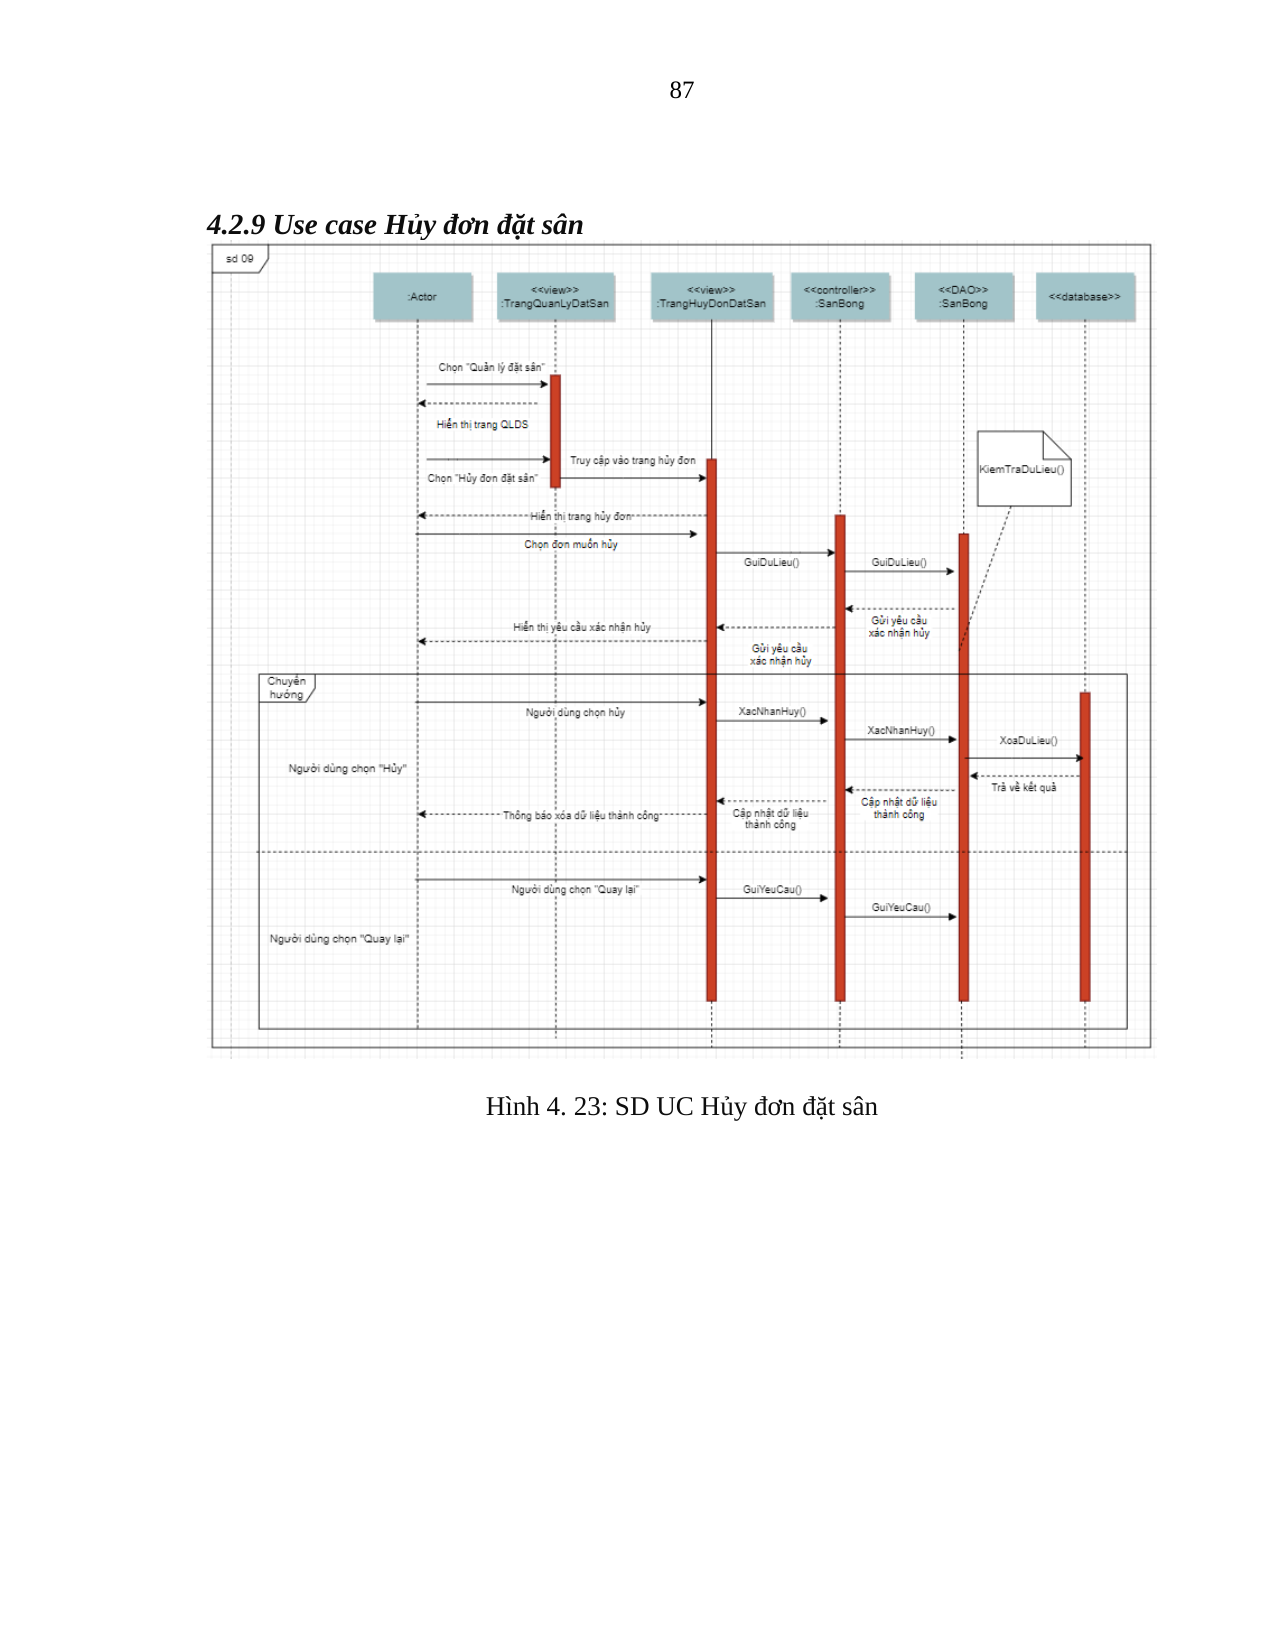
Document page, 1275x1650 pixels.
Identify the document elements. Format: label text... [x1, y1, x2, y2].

picture [206, 240, 1157, 1059]
text Hình 4. 23: SD UC Hủy đơn đặt sân [207, 1090, 1157, 1121]
subtitle 4.2.9 Use case Hủy đơn đặt sân [207, 207, 1157, 240]
